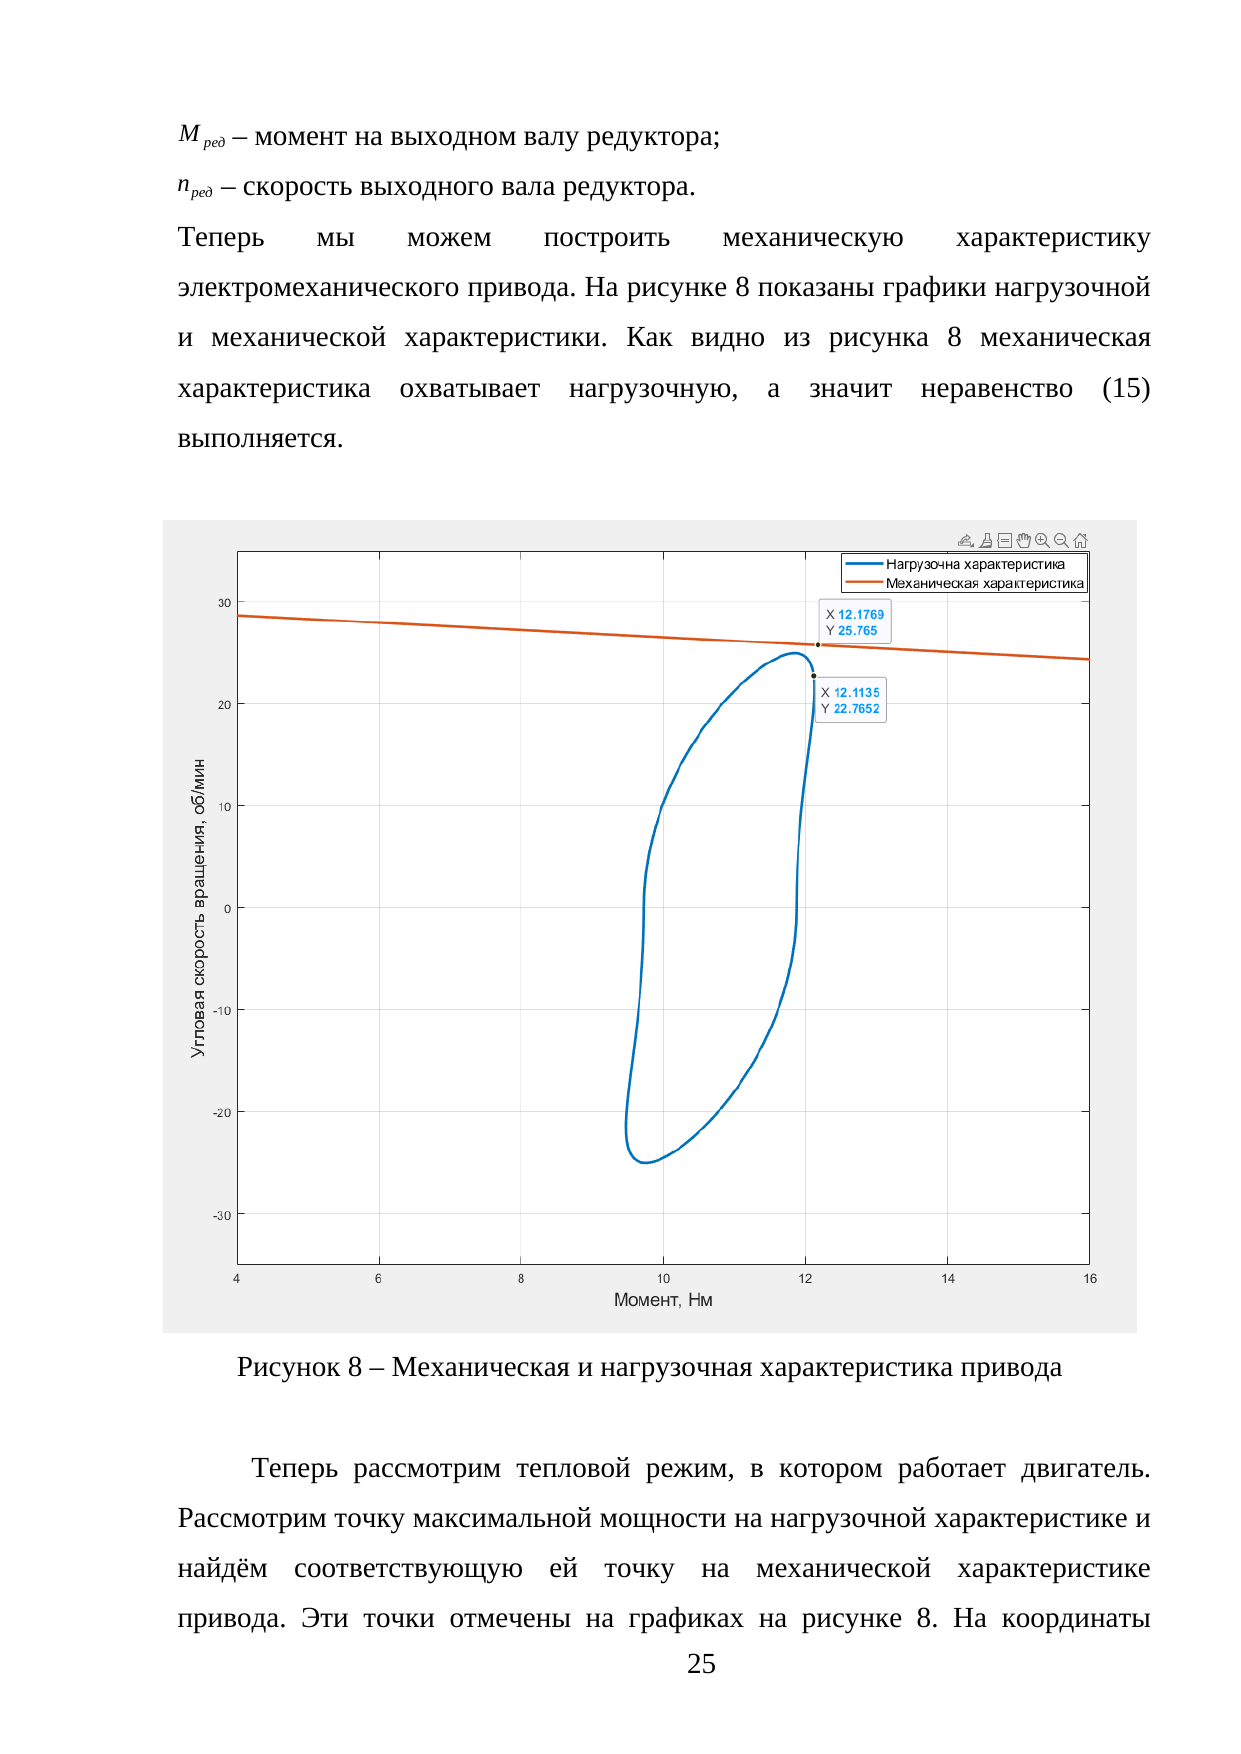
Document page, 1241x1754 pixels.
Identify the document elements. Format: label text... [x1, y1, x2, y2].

text Теперь мы можем построить механическую характеристику электромеханического привода. На рисунке 8 показаны графики нагрузочной и механической характеристики. Как видно из рисунка 8 механическая характеристика охватывает нагрузочную, а значит неравенство (15) выполняется. [177, 219, 1152, 453]
picture [162, 520, 1137, 1333]
text – момент на выходном валу редуктора; [177, 118, 1152, 152]
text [177, 1450, 1152, 1634]
text Рисунок 8 – Механическая и нагрузочная характеристика привода [148, 1349, 1152, 1383]
text – скорость выходного вала редуктора. [177, 168, 1152, 202]
